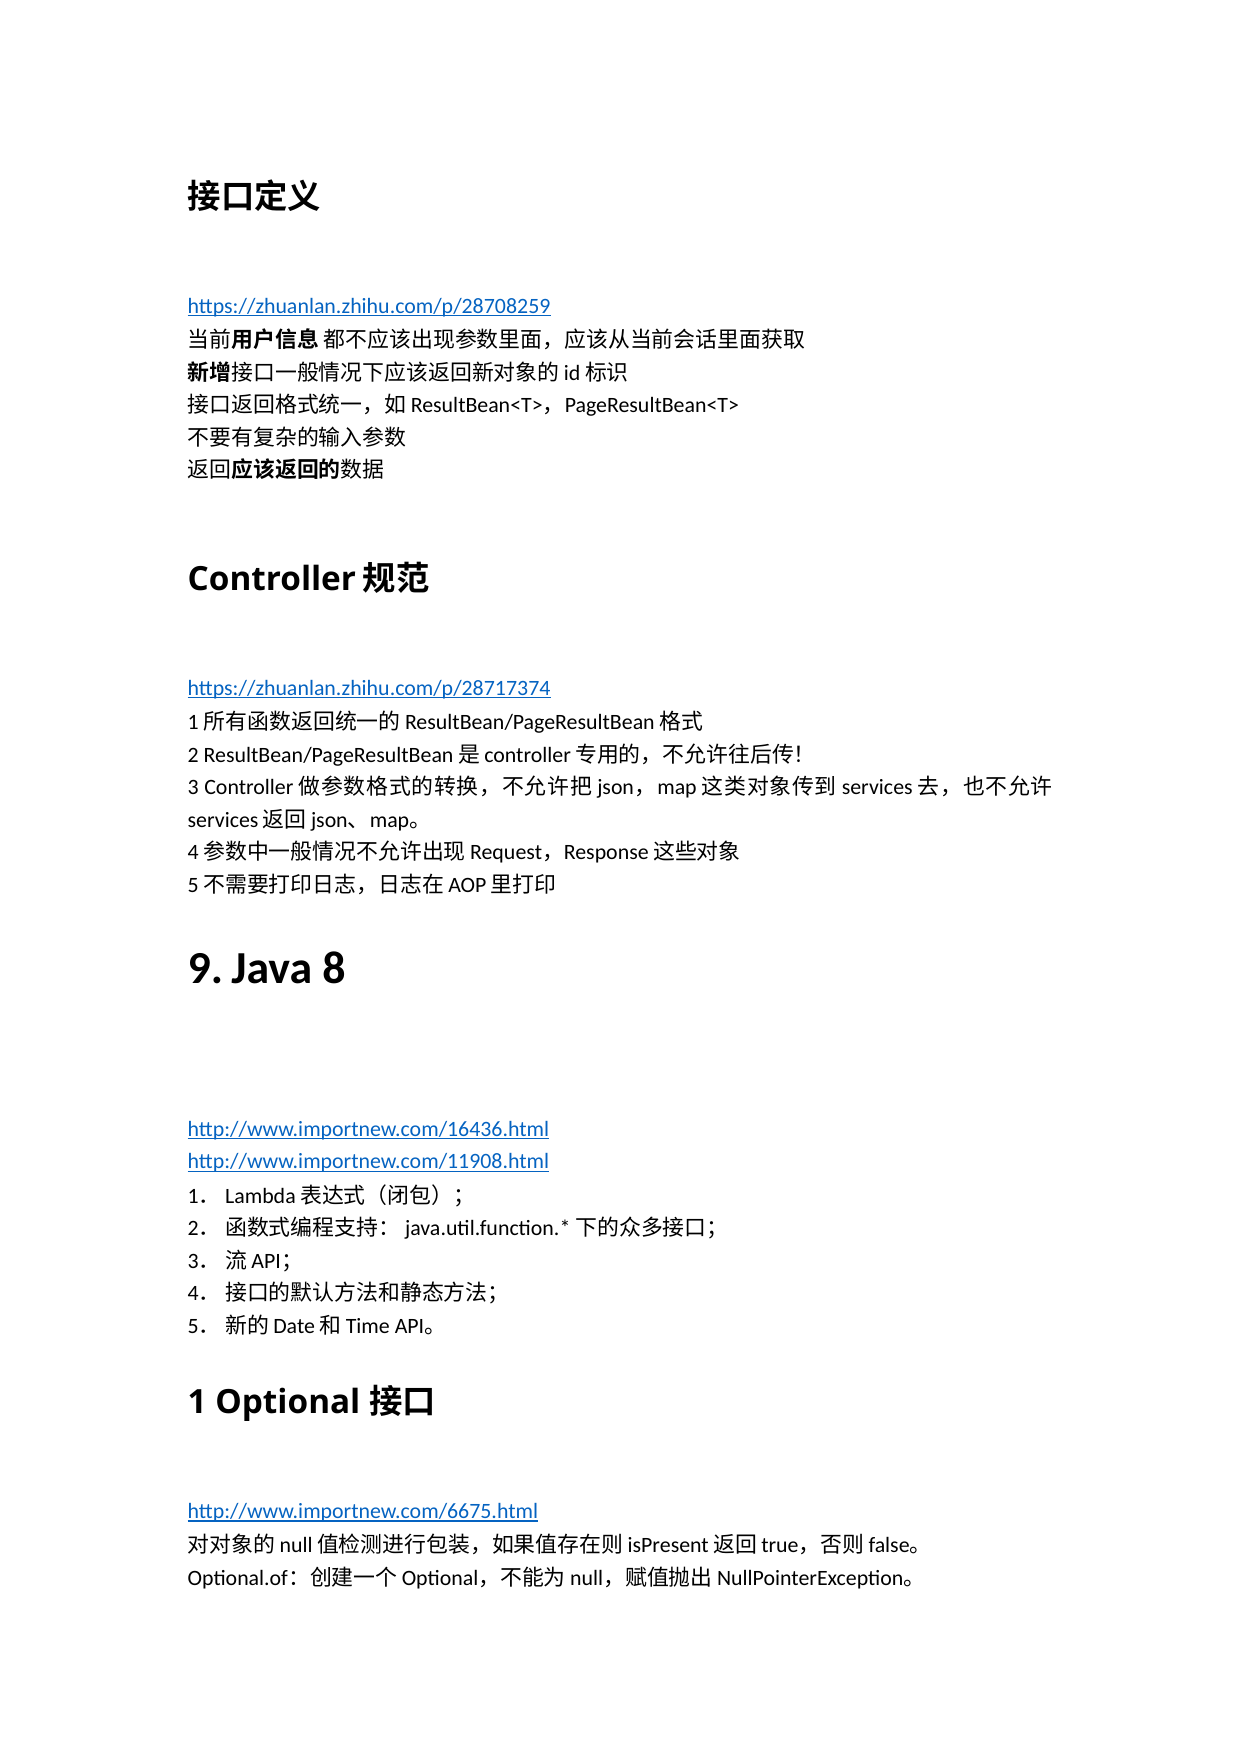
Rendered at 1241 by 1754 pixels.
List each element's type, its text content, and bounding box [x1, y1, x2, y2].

text 1 所有函数返回统一的ResultBean/PageResultBean格式 [187, 704, 1053, 736]
list Lambda表达式（闭包）； [187, 1177, 1053, 1210]
text http://www.importnew.com/11908.html [187, 1145, 1053, 1177]
text 5不需要打印日志，日志在AOP里打印 [187, 866, 1053, 899]
text 对对象的null值检测进行包装，如果值存在则isPresent返回true，否则false。 [187, 1527, 1053, 1559]
text https://zhuanlan.zhihu.com/p/28708259 [187, 289, 1053, 322]
text http://www.importnew.com/6675.html [187, 1494, 1053, 1527]
subtitle Java 8 [187, 934, 1053, 999]
text 当前用户信息 都不应该出现参数里面，应该从当前会话里面获取 [187, 322, 1053, 354]
text 返回应该返回的数据 [187, 452, 1053, 484]
list 函数式编程支持： java.util.function.* 下的众多接口； [187, 1210, 1053, 1242]
text 不要有复杂的输入参数 [187, 419, 1053, 452]
subtitle 1 Optional 接口 [187, 1367, 1053, 1432]
text 2 ResultBean/PageResultBean是controller专用的，不允许往后传！ [187, 736, 1053, 769]
text 新增接口一般情况下应该返回新对象的id标识 [187, 354, 1053, 387]
text https://zhuanlan.zhihu.com/p/28717374 [187, 671, 1053, 704]
text http://www.importnew.com/16436.html [187, 1112, 1053, 1145]
text 4参数中一般情况不允许出现Request，Response这些对象 [187, 834, 1053, 866]
subtitle Controller规范 [187, 544, 1053, 609]
list 接口的默认方法和静态方法； [187, 1275, 1053, 1307]
text 3 Controller做参数格式的转换，不允许把json，map这类对象传到services去，也不允许services返回json、map。 [187, 769, 1053, 834]
text 接口返回格式统一，如ResultBean<T>，PageResultBean<T> [187, 387, 1053, 419]
list 新的Date和Time API。 [187, 1307, 1053, 1340]
text Optional.of：创建一个Optional，不能为null，赋值抛出NullPointerException。 [187, 1559, 1053, 1592]
subtitle 接口定义 [187, 162, 1053, 227]
list 流API； [187, 1242, 1053, 1275]
